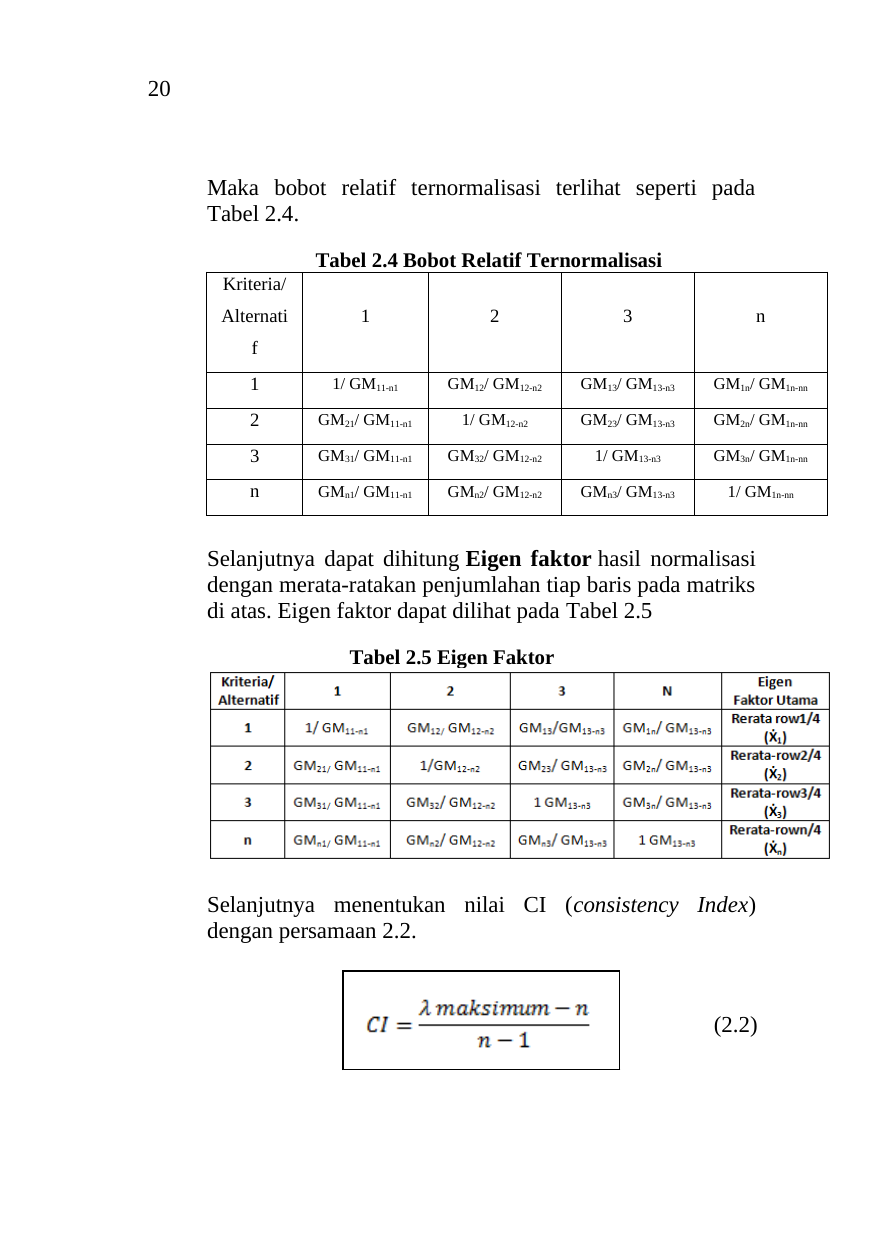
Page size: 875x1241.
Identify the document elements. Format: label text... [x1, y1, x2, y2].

picture [344, 972, 619, 1069]
table_cell GM21/ GM11-n1 [303, 409, 428, 443]
table_cell 1/ GM1n-nn [695, 480, 827, 515]
list Selanjutnya menentukan nilai CI (consistency Index) dengan persamaan 2.2. [207, 891, 756, 944]
table_cell GMn3/ GM13-n3 [562, 480, 694, 515]
table_header Kriteria/ Alternatif [207, 273, 302, 372]
table_cell 1/ GM11-n1 [303, 373, 428, 408]
table_header 3 [562, 273, 694, 372]
picture [206, 668, 835, 863]
table_cell GM32/ GM12-n2 [429, 445, 561, 479]
table_cell GM31/ GM11-n1 [303, 445, 428, 479]
table_cell GMn2/ GM12-n2 [429, 480, 561, 515]
table_cell 1/ GM12-n2 [429, 409, 561, 443]
table_header 2 [429, 273, 561, 372]
table_cell GM1n/ GM1n-nn [695, 373, 827, 408]
table_header n [695, 273, 827, 372]
table_header 1 [303, 273, 428, 372]
table_cell 3 [207, 445, 302, 479]
table_cell GMn1/ GM11-n1 [303, 480, 428, 515]
table_cell 1 [207, 373, 302, 408]
table_cell GM23/ GM13-n3 [562, 409, 694, 443]
table_cell GM2n/ GM1n-nn [695, 409, 827, 443]
list Maka bobot relatif ternormalisasi terlihat seperti pada Tabel 2.4. [207, 174, 756, 227]
table_cell GM12/ GM12-n2 [429, 373, 561, 408]
table_cell GM3n/ GM1n-nn [695, 445, 827, 479]
table_cell GM13/ GM13-n3 [562, 373, 694, 408]
table_cell 2 [207, 409, 302, 443]
table_cell n [207, 480, 302, 515]
table_cell 1/ GM13-n3 [562, 445, 694, 479]
list Selanjutnya dapat dihitung Eigen faktor hasil normalisasi dengan merata-ratakan penjumlahan tiap baris pada matriks di atas. Eigen faktor dapat dilihat pada Tabel 2.5 [207, 545, 756, 624]
